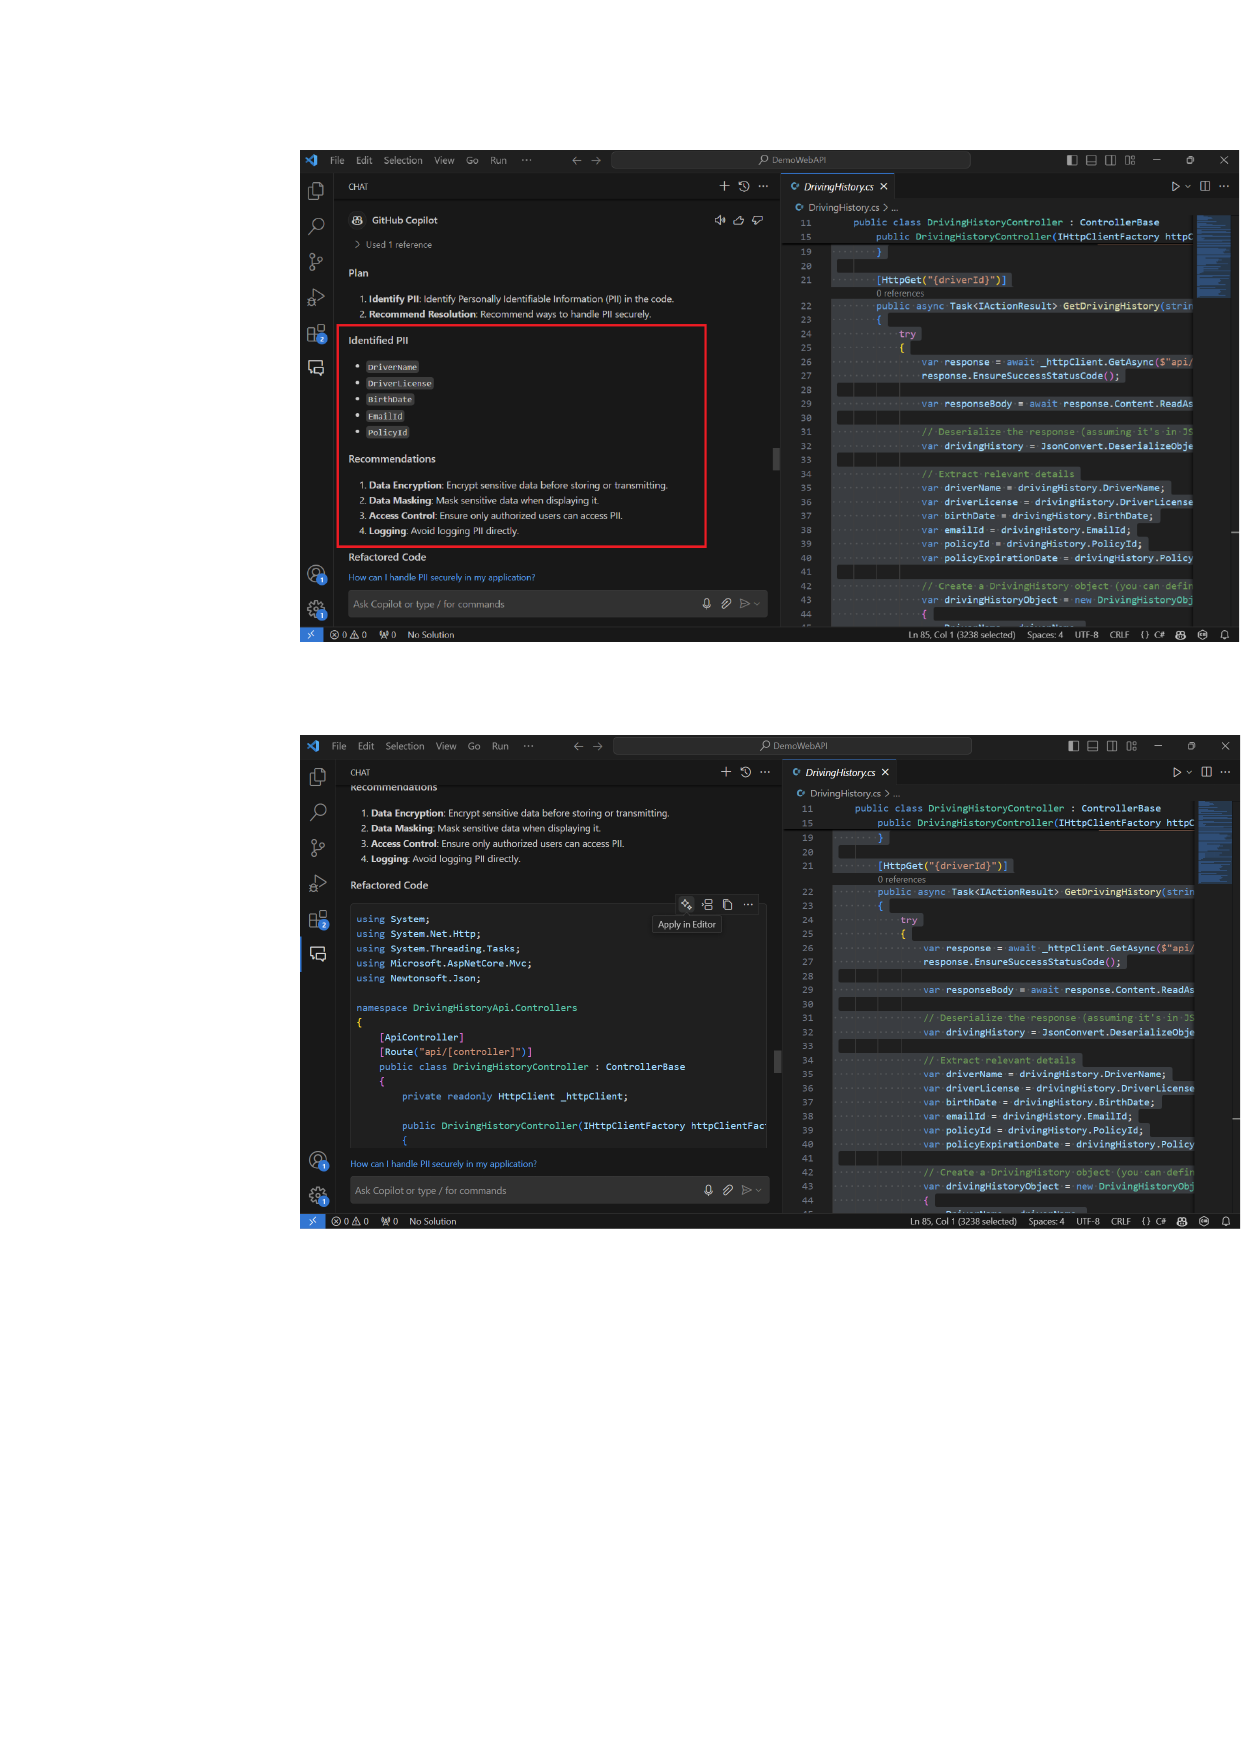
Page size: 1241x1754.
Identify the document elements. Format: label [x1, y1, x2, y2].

picture [300, 735, 1241, 1229]
picture [300, 150, 1240, 642]
